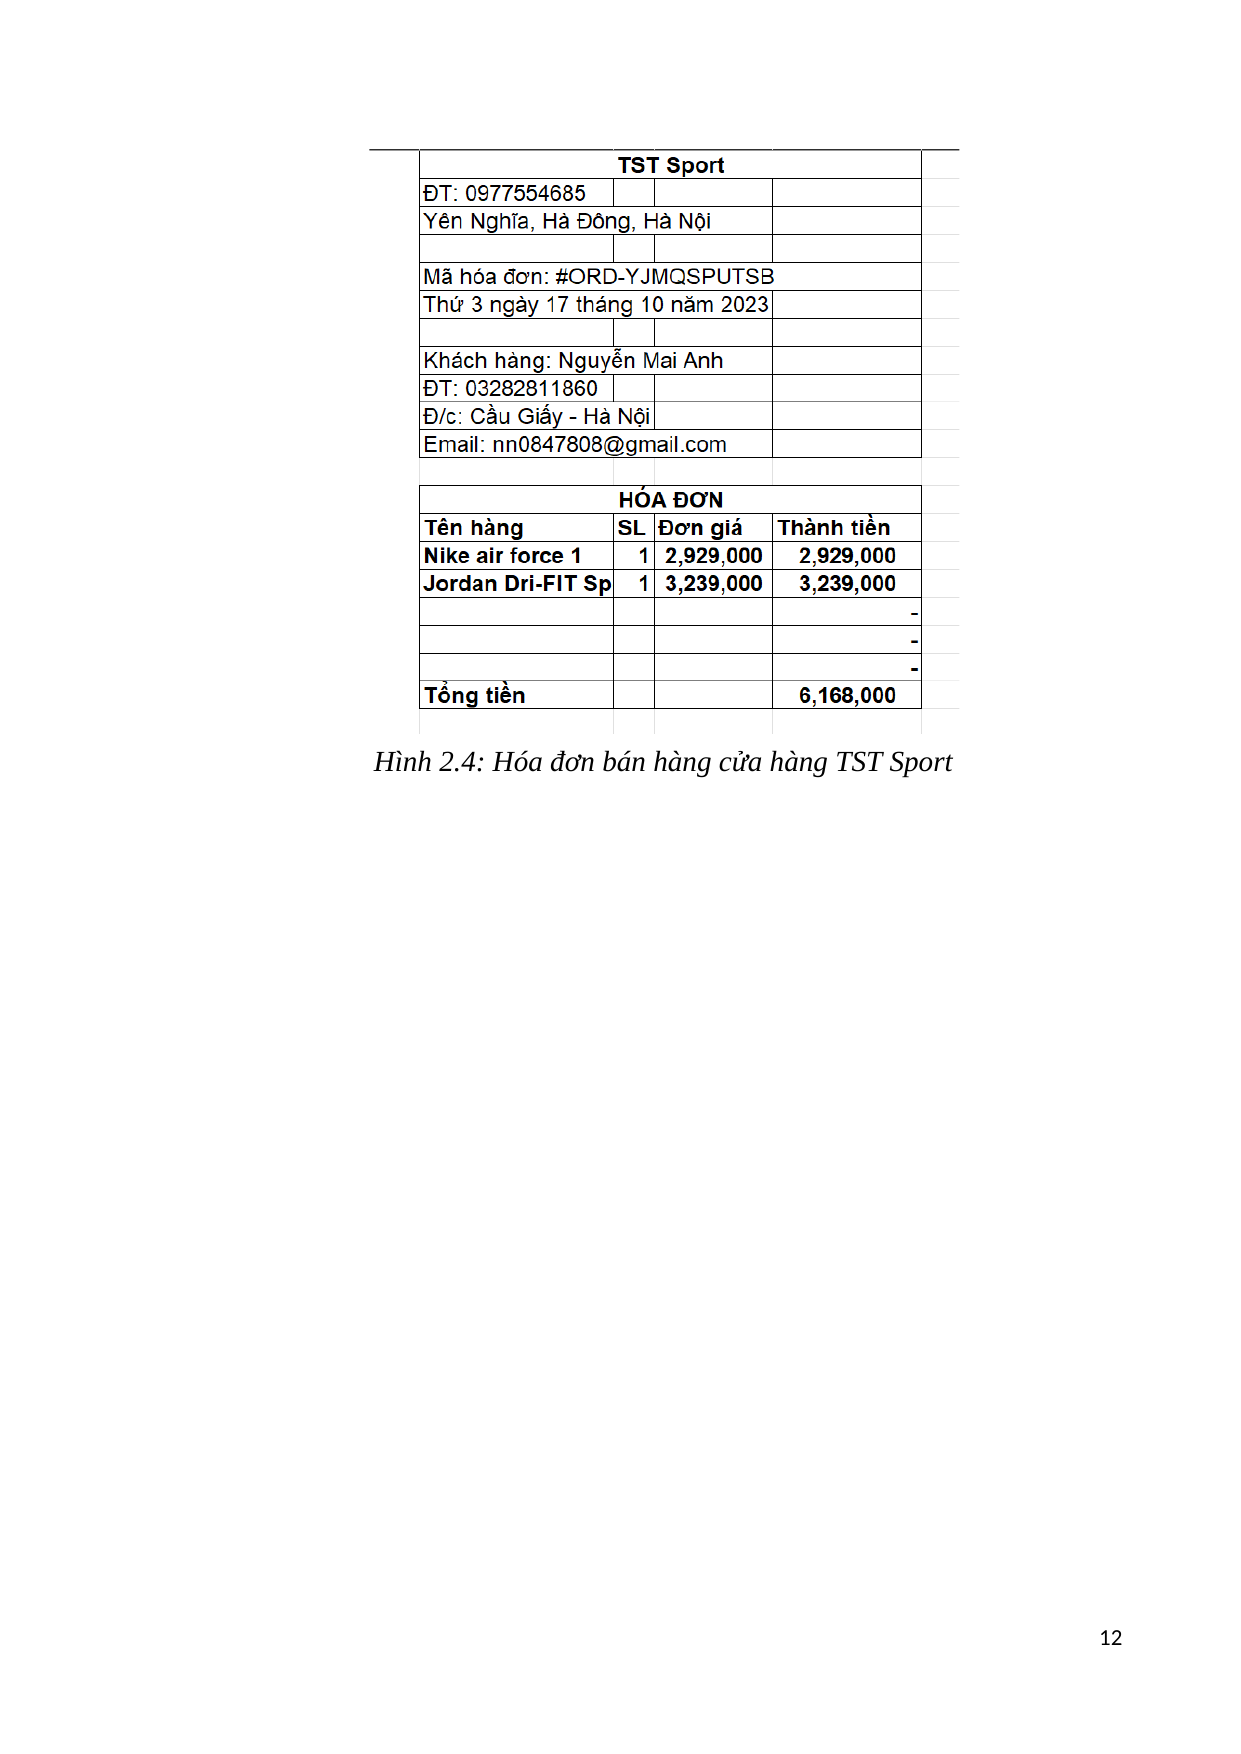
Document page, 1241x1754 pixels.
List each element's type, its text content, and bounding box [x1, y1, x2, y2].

picture [369, 149, 960, 734]
